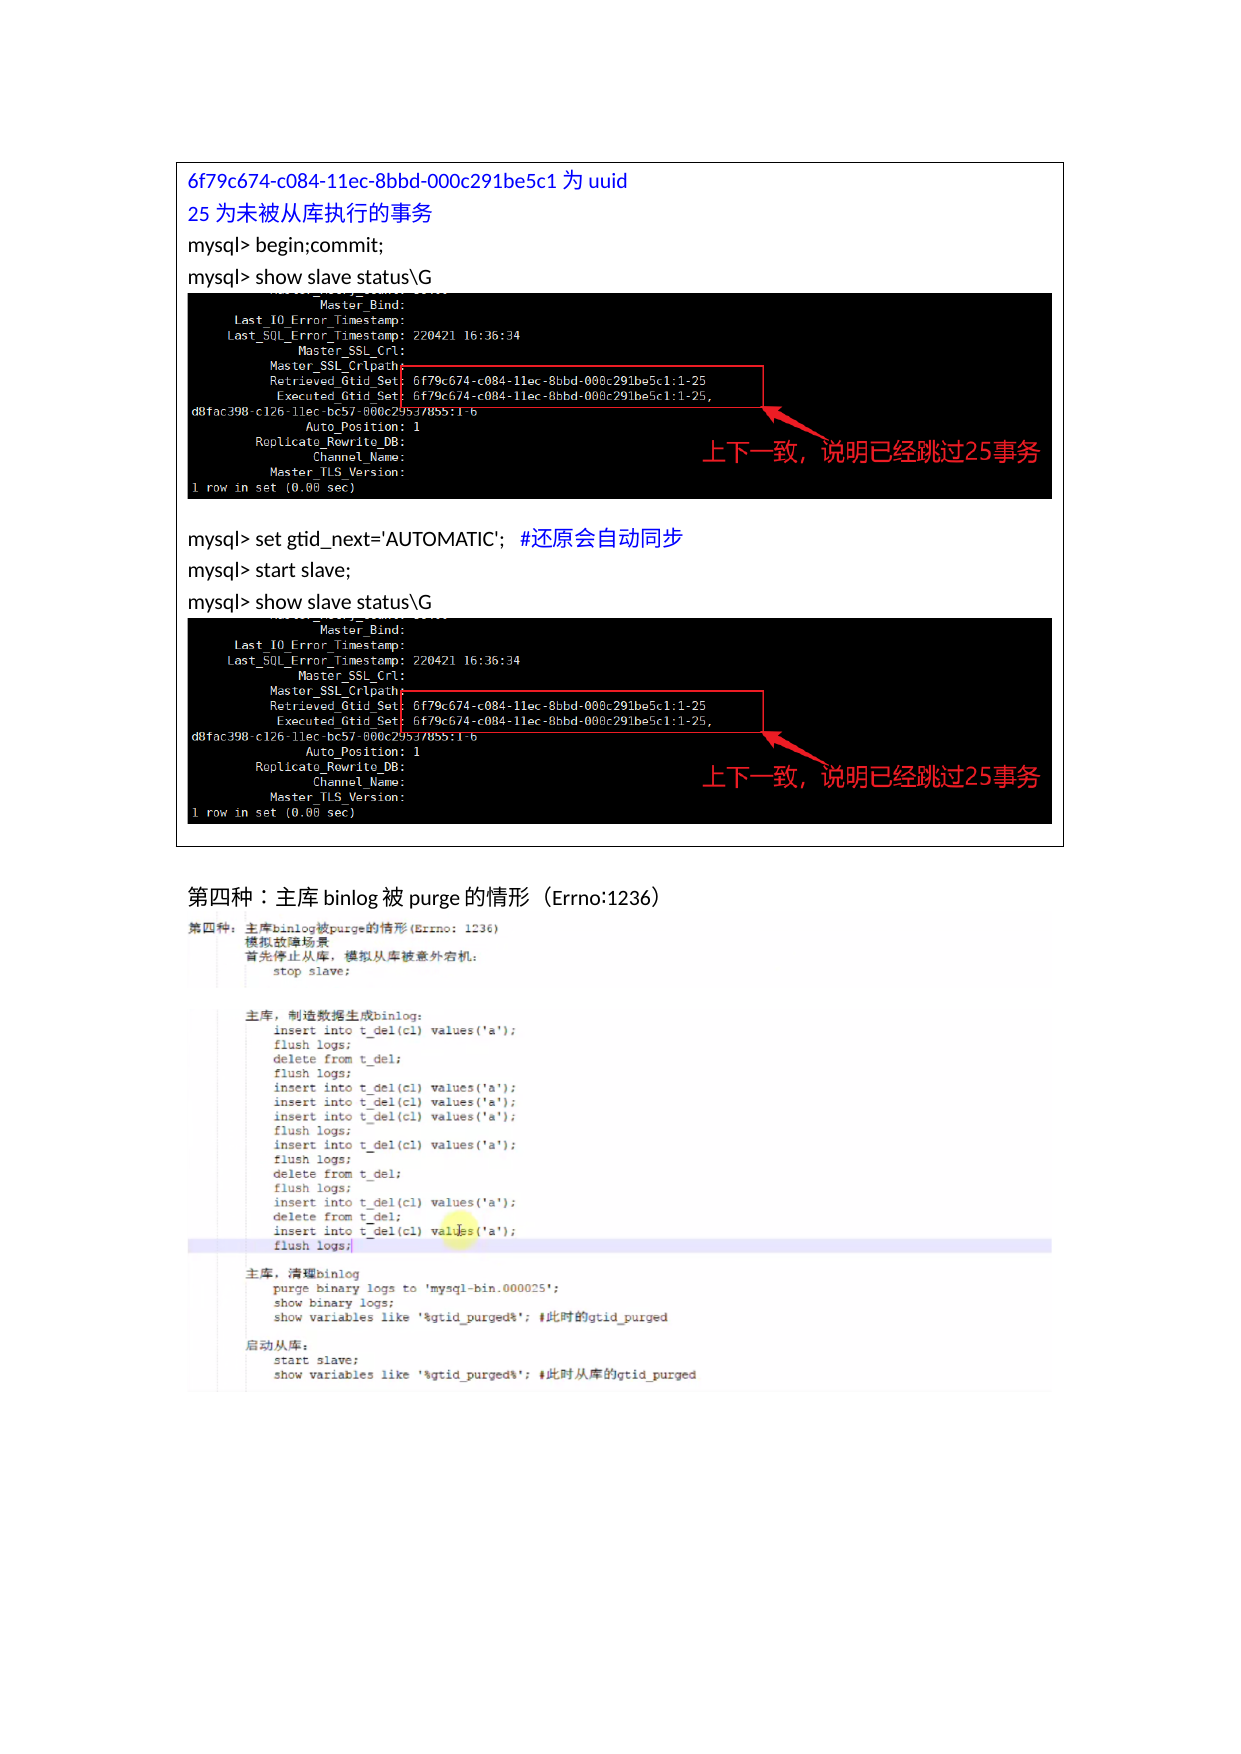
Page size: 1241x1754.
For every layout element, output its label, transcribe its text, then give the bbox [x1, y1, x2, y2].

picture [187, 618, 1052, 824]
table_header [177, 163, 1063, 846]
text 第四种∶主库binlog被purge的情形（Errno∶1236） [187, 879, 1053, 912]
picture [187, 293, 1052, 499]
picture [187, 1009, 1052, 1392]
picture [187, 911, 1052, 988]
